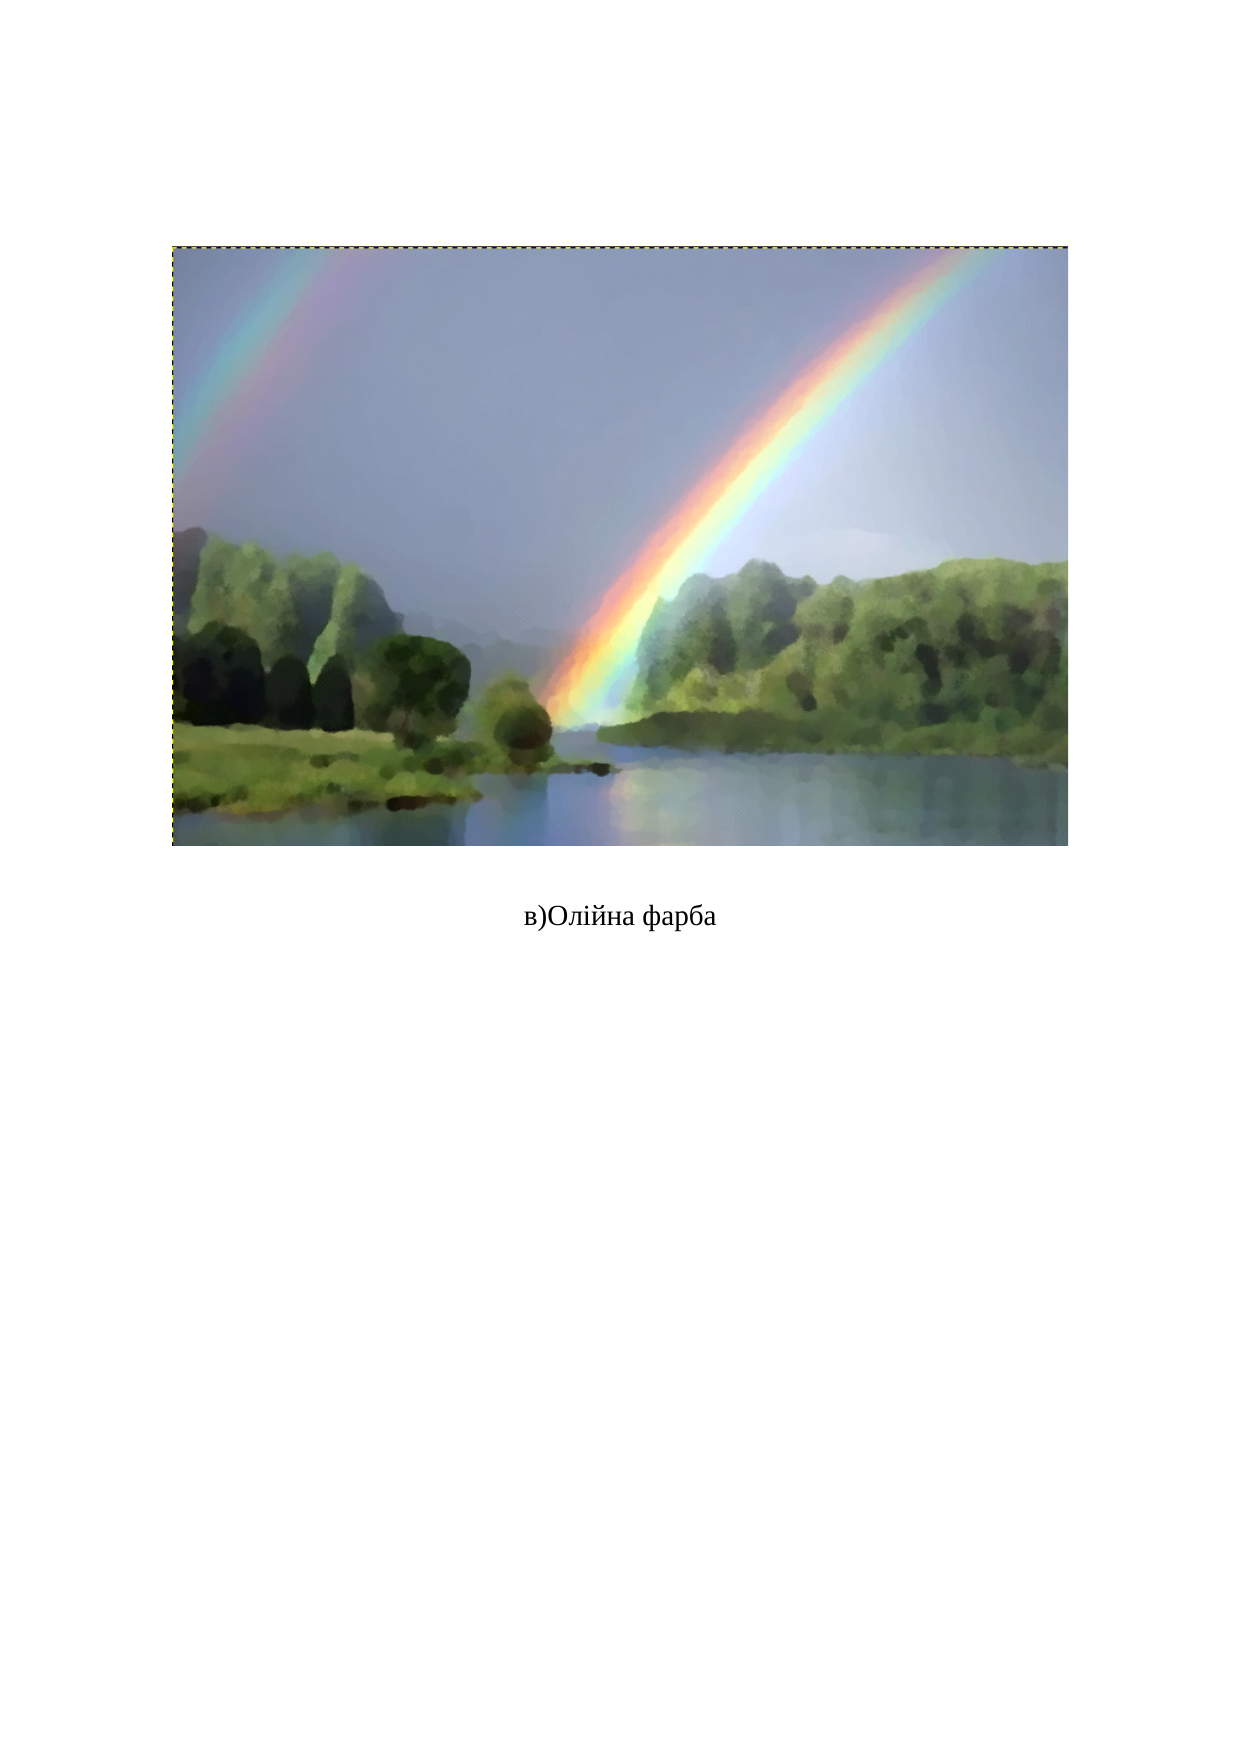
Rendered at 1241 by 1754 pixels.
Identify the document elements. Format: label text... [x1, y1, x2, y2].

text в)Олійна фарба [150, 882, 1090, 947]
